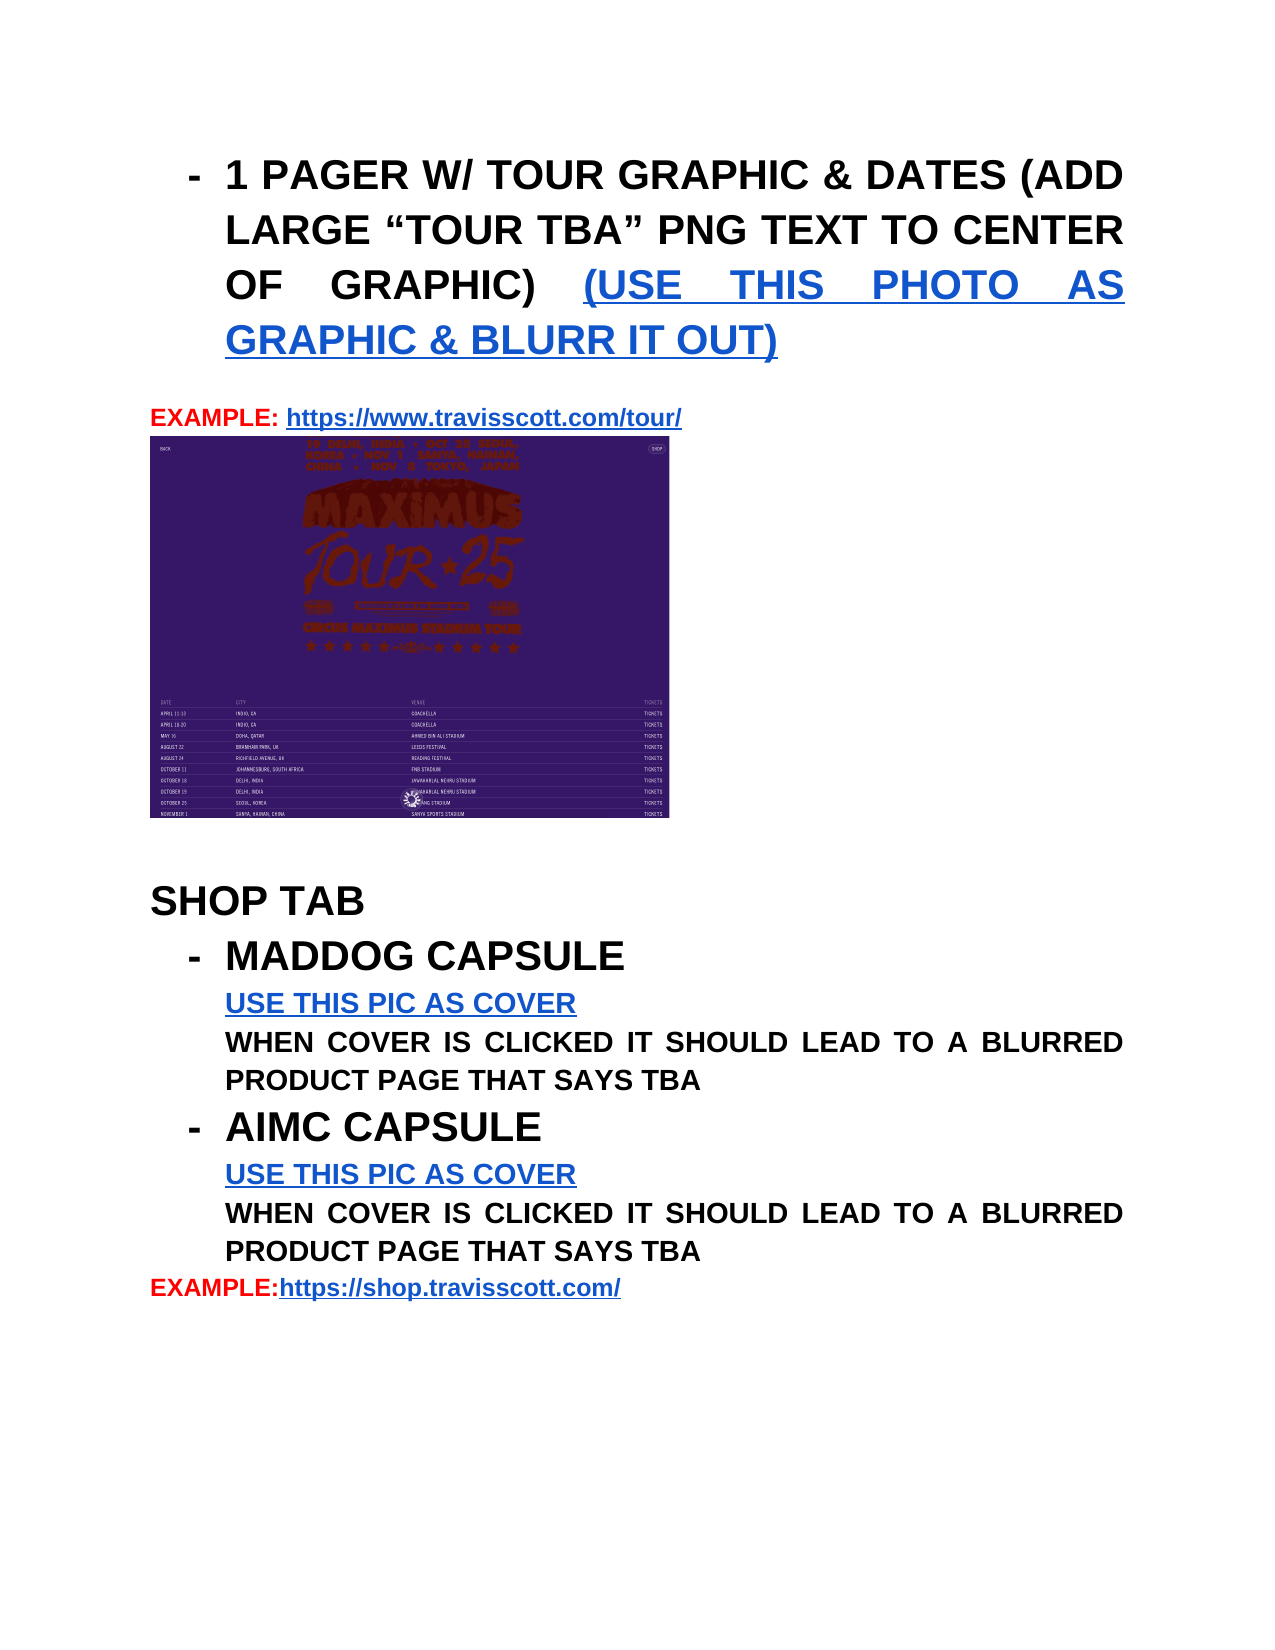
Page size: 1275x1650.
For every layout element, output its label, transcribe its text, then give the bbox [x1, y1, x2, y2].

text EXAMPLE:https://shop.travisscott.com/ [150, 1273, 1125, 1301]
text SHOP TAB [150, 876, 1125, 924]
list MADDOG CAPSULE [187, 931, 1125, 979]
text USE THIS PIC AS COVER [225, 986, 1125, 1020]
picture [150, 436, 670, 818]
text WHEN COVER IS CLICKED IT SHOULD LEAD TO A BLURRED PRODUCT PAGE THAT SAYS TBA [225, 1196, 1125, 1268]
text WHEN COVER IS CLICKED IT SHOULD LEAD TO A BLURRED PRODUCT PAGE THAT SAYS TBA [225, 1025, 1125, 1097]
list 1 PAGER W/ TOUR GRAPHIC & DATES (ADD LARGE “TOUR TBA” PNG TEXT TO CENTER OF GRAPHIC) (USE THIS PHOTO AS GRAPHIC & BLURR IT OUT) [187, 150, 1125, 363]
text USE THIS PIC AS COVER [225, 1157, 1125, 1191]
text EXAMPLE: https://www.travisscott.com/tour/ [150, 403, 1125, 432]
list AIMC CAPSULE [187, 1102, 1125, 1150]
